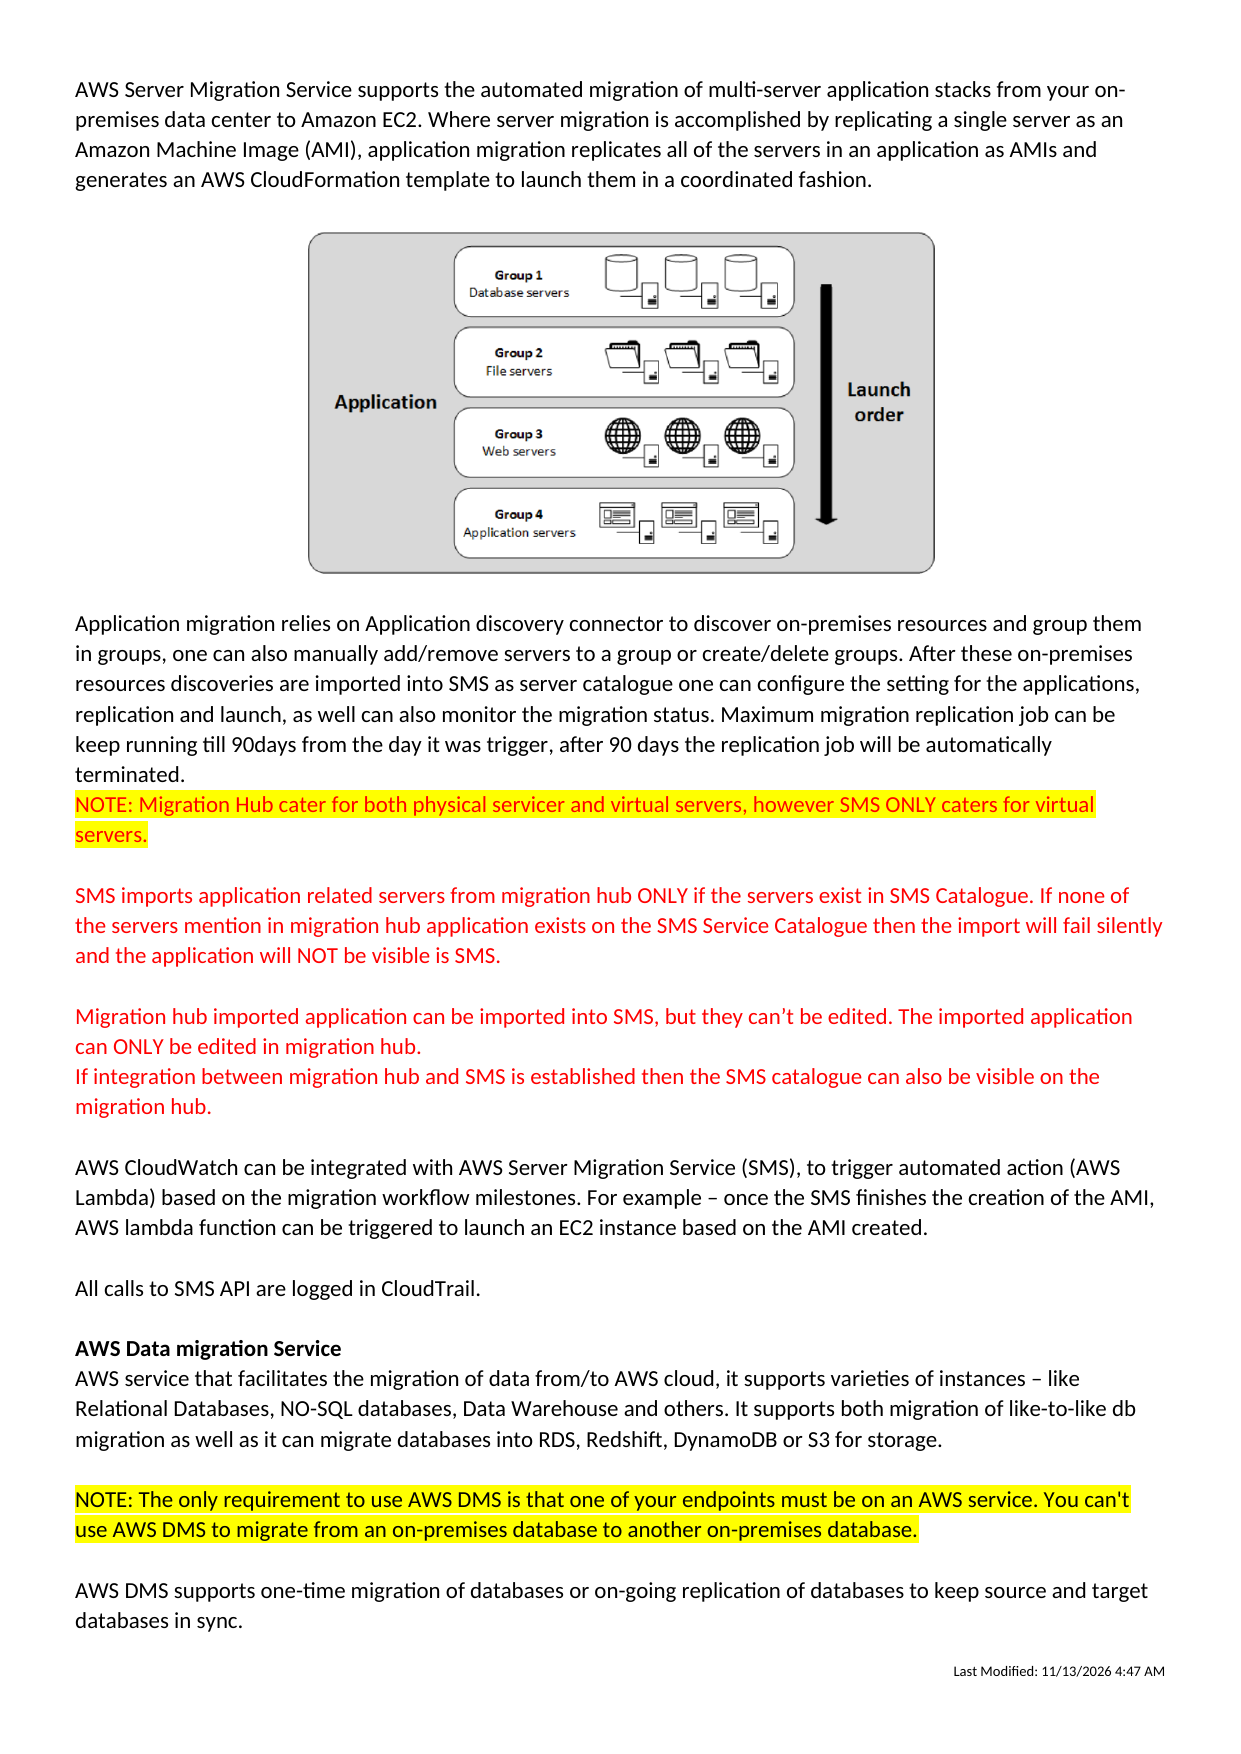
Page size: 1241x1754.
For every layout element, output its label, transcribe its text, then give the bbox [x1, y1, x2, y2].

text Application migration relies on Application discovery connector to discover on-premises resources and group them in groups, one can also manually add/remove servers to a group or create/delete groups. After these on-premises resources discoveries are imported into SMS as server catalogue one can configure the setting for the applications, replication and launch, as well can also monitor the migration status. Maximum migration replication job can be keep running till 90days from the day it was trigger, after 90 days the replication job will be automatically terminated. [75, 609, 1165, 788]
text AWS Server Migration Service supports the automated migration of multi-server application stacks from your on-premises data center to Amazon EC2. Where server migration is accomplished by replicating a single server as an Amazon Machine Image (AMI), application migration replicates all of the servers in an application as AMIs and generates an AWS CloudFormation template to launch them in a coordinated fashion. [75, 75, 1165, 194]
text AWS DMS supports one-time migration of databases or on-going replication of databases to keep source and target databases in sync. [75, 1576, 1165, 1634]
text AWS service that facilitates the migration of data from/to AWS cloud, it supports varieties of instances – like Relational Databases, NO-SQL databases, Data Warehouse and others. It supports both migration of like-to-like db migration as well as it can migrate databases into RDS, Redshift, DynamoDB or S3 for storage. [75, 1364, 1165, 1453]
text AWS CloudWatch can be integrated with AWS Server Migration Service (SMS), to trigger automated action (AWS Lambda) based on the migration workflow milestones. For example – once the SMS finishes the creation of the AMI, AWS lambda function can be triggered to launch an EC2 instance based on the AMI created. [75, 1153, 1165, 1241]
text AWS Data migration Service [75, 1334, 1165, 1362]
picture [302, 226, 938, 577]
text SMS imports application related servers from migration hub ONLY if the servers exist in SMS Catalogue. If none of the servers mention in migration hub application exists on the SMS Service Catalogue then the import will fail silently and the application will NOT be visible is SMS. [75, 881, 1165, 969]
text NOTE: Migration Hub cater for both physical servicer and virtual servers, however SMS ONLY caters for virtual servers. [75, 790, 1165, 848]
text If integration between migration hub and SMS is established then the SMS catalogue can also be visible on the migration hub. [75, 1062, 1165, 1120]
text Migration hub imported application can be imported into SMS, but they can’t be edited. The imported application can ONLY be edited in migration hub. [75, 1002, 1165, 1060]
text All calls to SMS API are logged in CloudTrail. [75, 1274, 1165, 1302]
text NOTE: The only requirement to use AWS DMS is that one of your endpoints must be on an AWS service. You can't use AWS DMS to migrate from an on-premises database to another on-premises database. [75, 1485, 1165, 1543]
